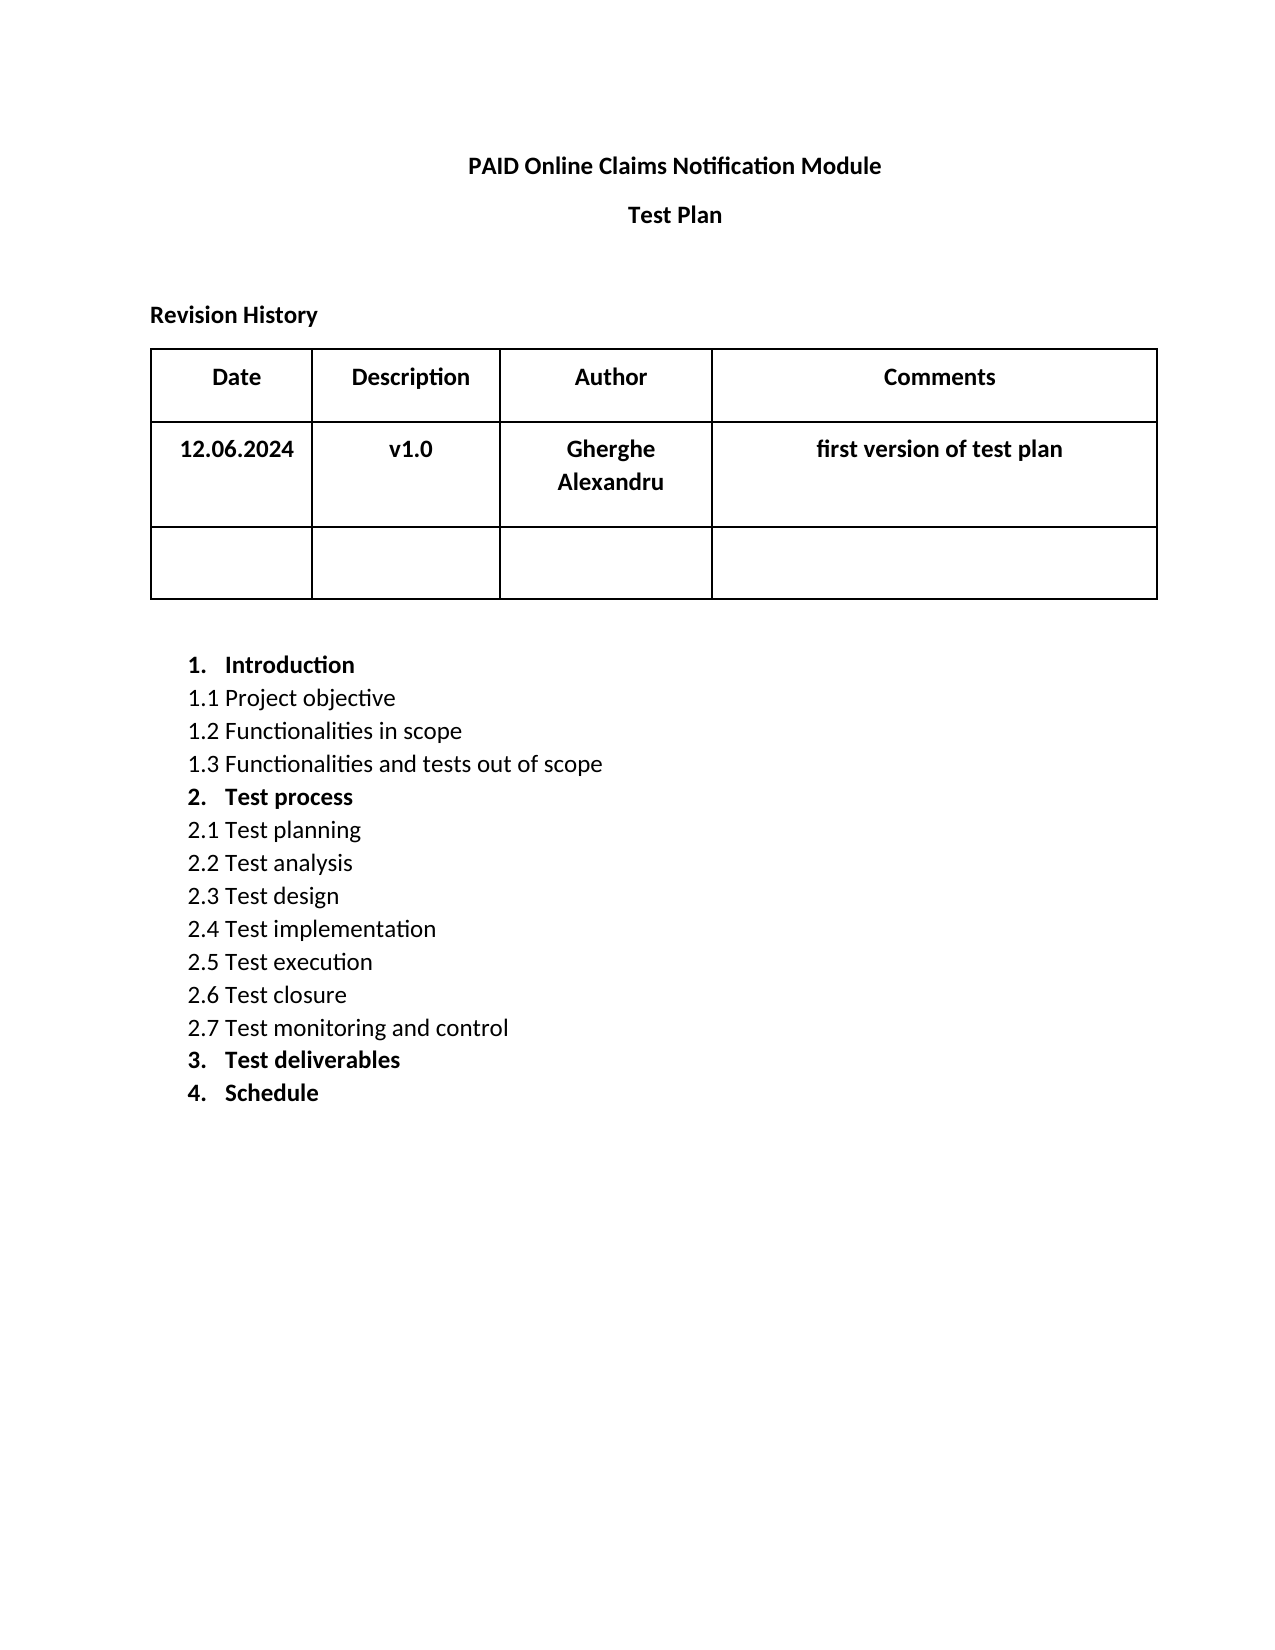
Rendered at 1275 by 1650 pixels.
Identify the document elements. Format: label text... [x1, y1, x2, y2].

text Test Plan [225, 199, 1125, 230]
table_cell [501, 528, 711, 598]
table_cell first version of test plan [713, 423, 1156, 526]
list Functionalities and tests out of scope [187, 748, 1125, 779]
table_cell [313, 528, 499, 598]
list Test monitoring and control [187, 1012, 1125, 1042]
table_cell v1.0 [313, 423, 499, 526]
list Test analysis [187, 847, 1125, 878]
table_header Description [313, 350, 499, 421]
table_header Author [501, 350, 711, 421]
list Test deliverables [187, 1045, 1125, 1075]
list Schedule [187, 1078, 1125, 1108]
table_cell 12.06.2024 [152, 423, 311, 526]
table_cell Gherghe Alexandru [501, 423, 711, 526]
list Introduction [187, 650, 1125, 680]
list Test execution [187, 946, 1125, 976]
list Test implementation [187, 913, 1125, 943]
list Test closure [187, 979, 1125, 1009]
list Functionalities in scope [187, 716, 1125, 746]
table_header Date [152, 350, 311, 421]
table_header Comments [713, 350, 1156, 421]
text Revision History [150, 299, 1125, 329]
table_cell [713, 528, 1156, 598]
list Test process [187, 781, 1125, 812]
table_cell [152, 528, 311, 598]
text PAID Online Claims Notification Module [225, 150, 1125, 181]
list Test design [187, 880, 1125, 911]
list Test planning [187, 814, 1125, 845]
list Project objective [187, 683, 1125, 713]
